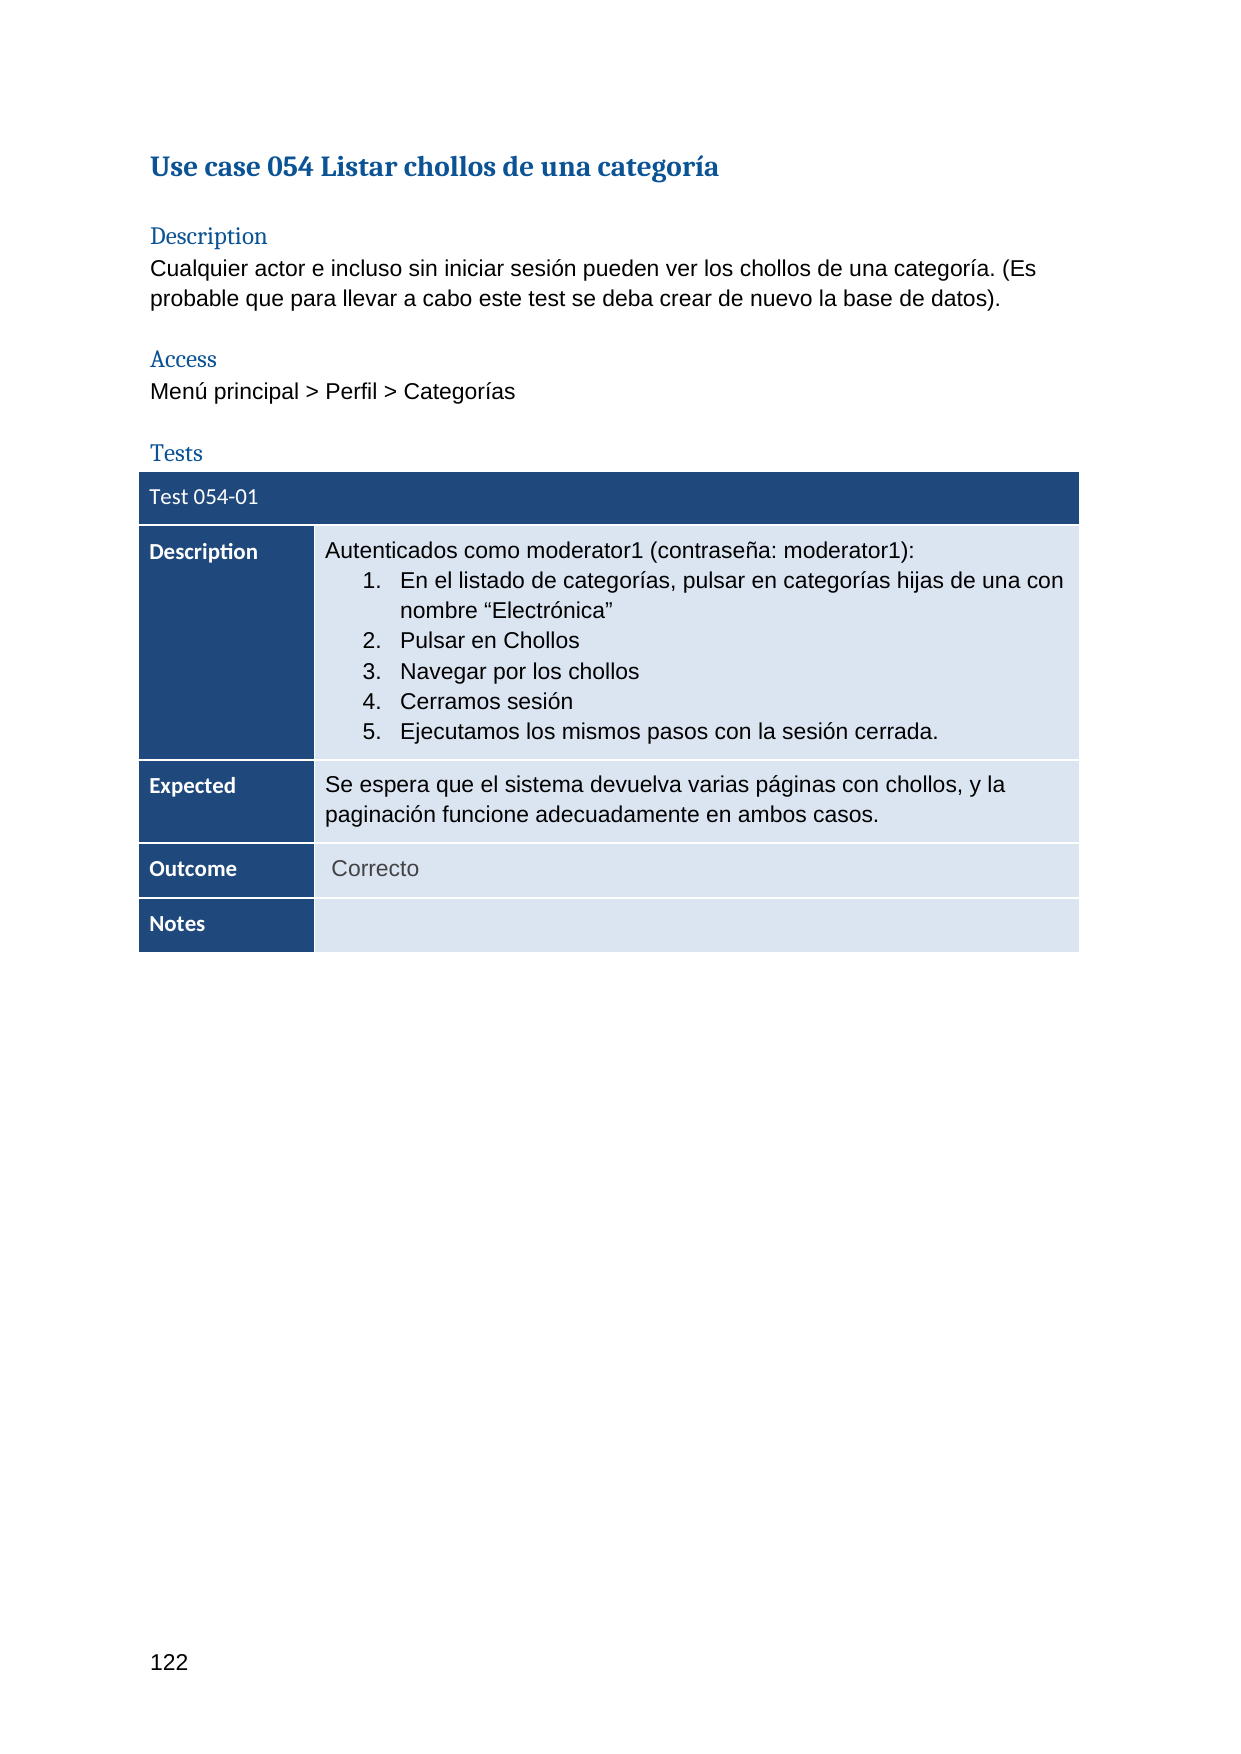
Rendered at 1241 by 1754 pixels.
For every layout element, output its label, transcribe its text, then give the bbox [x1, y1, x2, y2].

text Menú principal > Perfil > Categorías [150, 378, 1090, 404]
text Cualquier actor e incluso sin iniciar sesión pueden ver los chollos de una categoría. (Es probable que para llevar a cabo este test se deba crear de nuevo la base de datos). [150, 254, 1090, 311]
text Access [150, 345, 1090, 374]
text Description [150, 222, 1090, 250]
text Use case 054 Listar chollos de una categoría [150, 150, 1090, 183]
table_cell [315, 899, 1079, 952]
table_cell Autenticados como moderator1 (contraseña: moderator1): En el listado de categorías, pulsar en categorías hijas de una con nombre “Electrónica” Pulsar en Chollos Navegar por los chollos Cerramos sesión Ejecutamos los mismos pasos con la sesión cerrada. [315, 526, 1079, 759]
table_cell Se espera que el sistema devuelva varias páginas con chollos, y la paginación funcione adecuadamente en ambos casos. [315, 761, 1079, 842]
table_header Test 054-01 [139, 472, 1079, 524]
table_cell Correcto [315, 844, 1079, 897]
table_cell Description [139, 526, 314, 759]
table_cell Outcome [139, 844, 314, 897]
table_cell Notes [139, 899, 314, 952]
text Tests [150, 439, 1090, 467]
table_cell Expected [139, 761, 314, 842]
